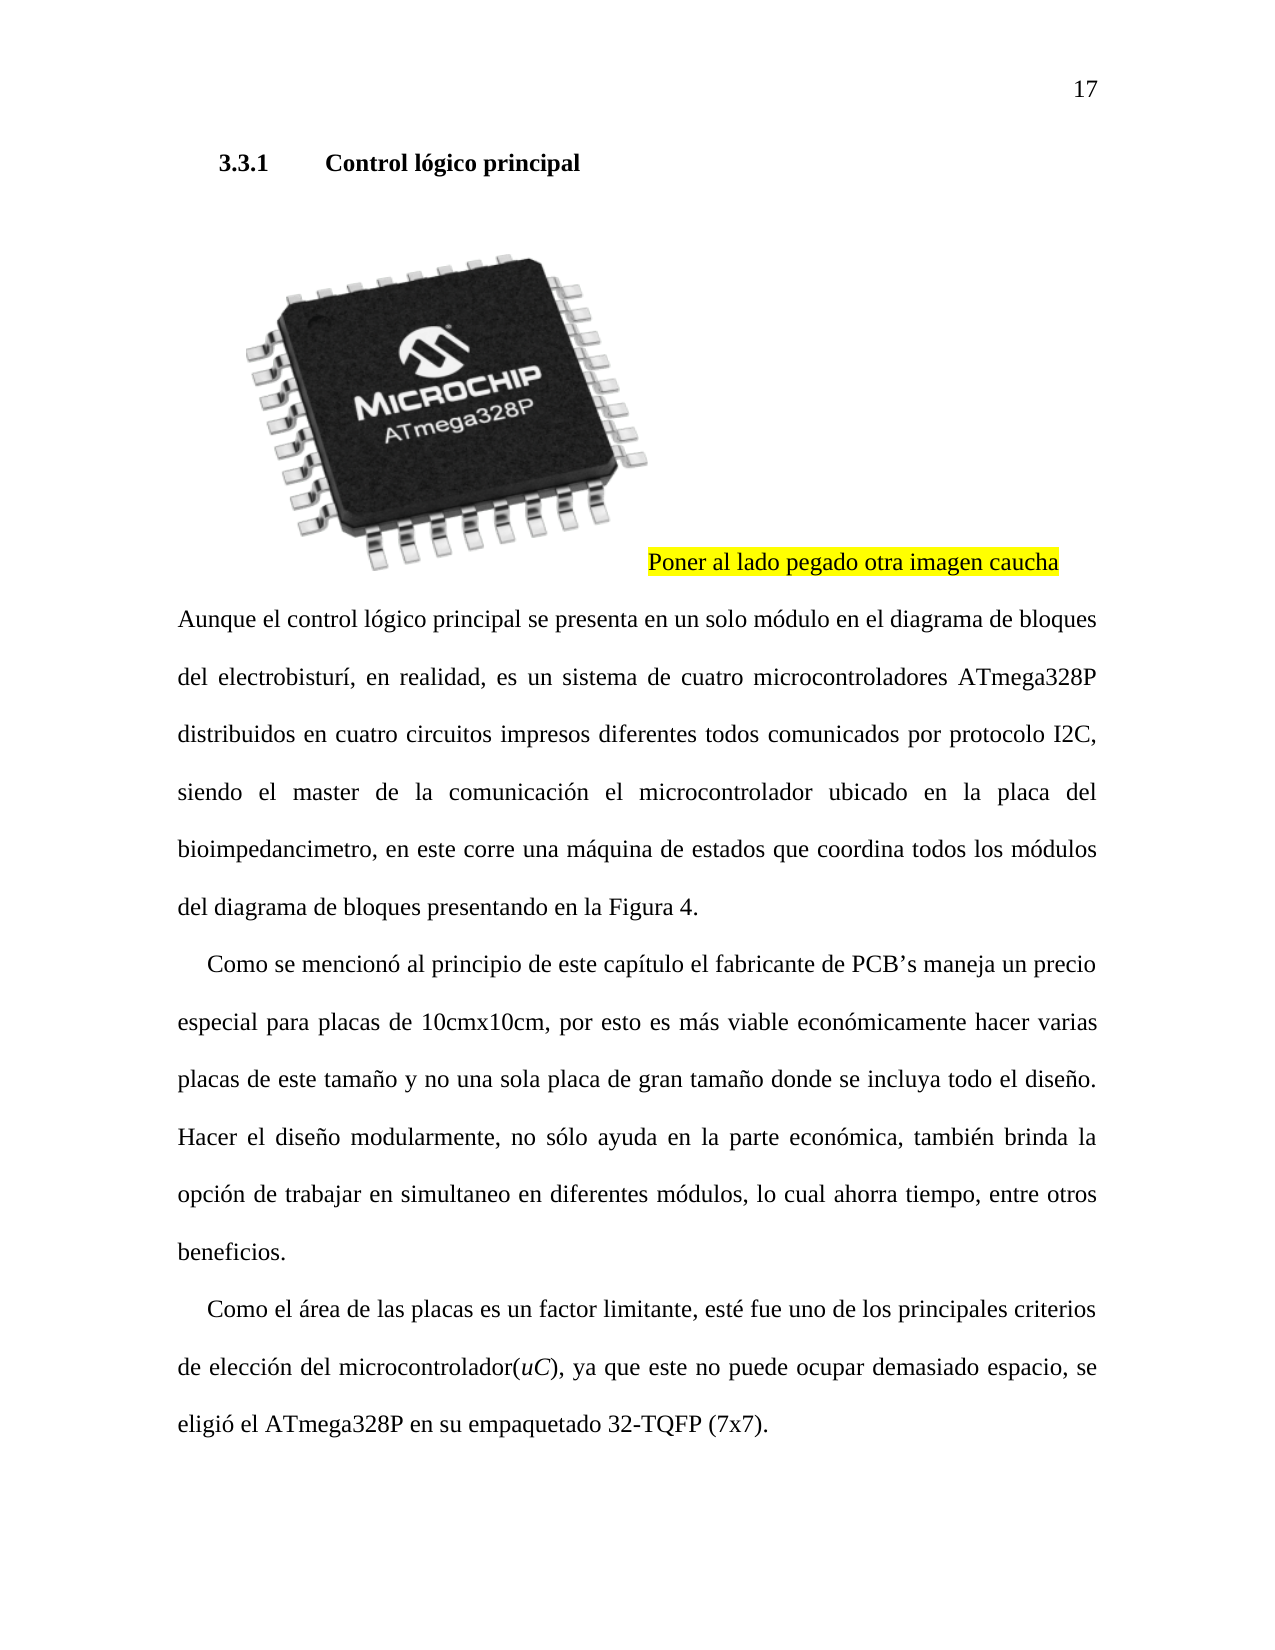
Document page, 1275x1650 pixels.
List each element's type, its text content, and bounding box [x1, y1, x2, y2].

text Como se mencionó al principio de este capítulo el fabricante de PCB’s maneja un precio especial para placas de 10cmx10cm, por esto es más viable económicamente hacer varias placas de este tamaño y no una sola placa de gran tamaño donde se incluya todo el diseño. Hacer el diseño modularmente, no sólo ayuda en la parte económica, también brinda la opción de trabajar en simultaneo en diferentes módulos, lo cual ahorra tiempo, entre otros beneficios. [177, 949, 1098, 1266]
text Como el área de las placas es un factor limitante, esté fue uno de los principales criterios de elección del microcontrolador(uC), ya que este no puede ocupar demasiado espacio, se eligió el ATmega328P en su empaquetado 32-TQFP (7x7). [177, 1294, 1098, 1438]
text Poner al lado pegado otra imagen caucha [648, 255, 1098, 576]
picture [246, 254, 648, 571]
subtitle Control lógico principal [177, 148, 1098, 176]
text Aunque el control lógico principal se presenta en un solo módulo en el diagrama de bloques del electrobisturí, en realidad, es un sistema de cuatro microcontroladores ATmega328P distribuidos en cuatro circuitos impresos diferentes todos comunicados por protocolo I2C, siendo el master de la comunicación el microcontrolador ubicado en la placa del bioimpedancimetro, en este corre una máquina de estados que coordina todos los módulos del diagrama de bloques presentando en la Figura 4. [177, 604, 1098, 921]
